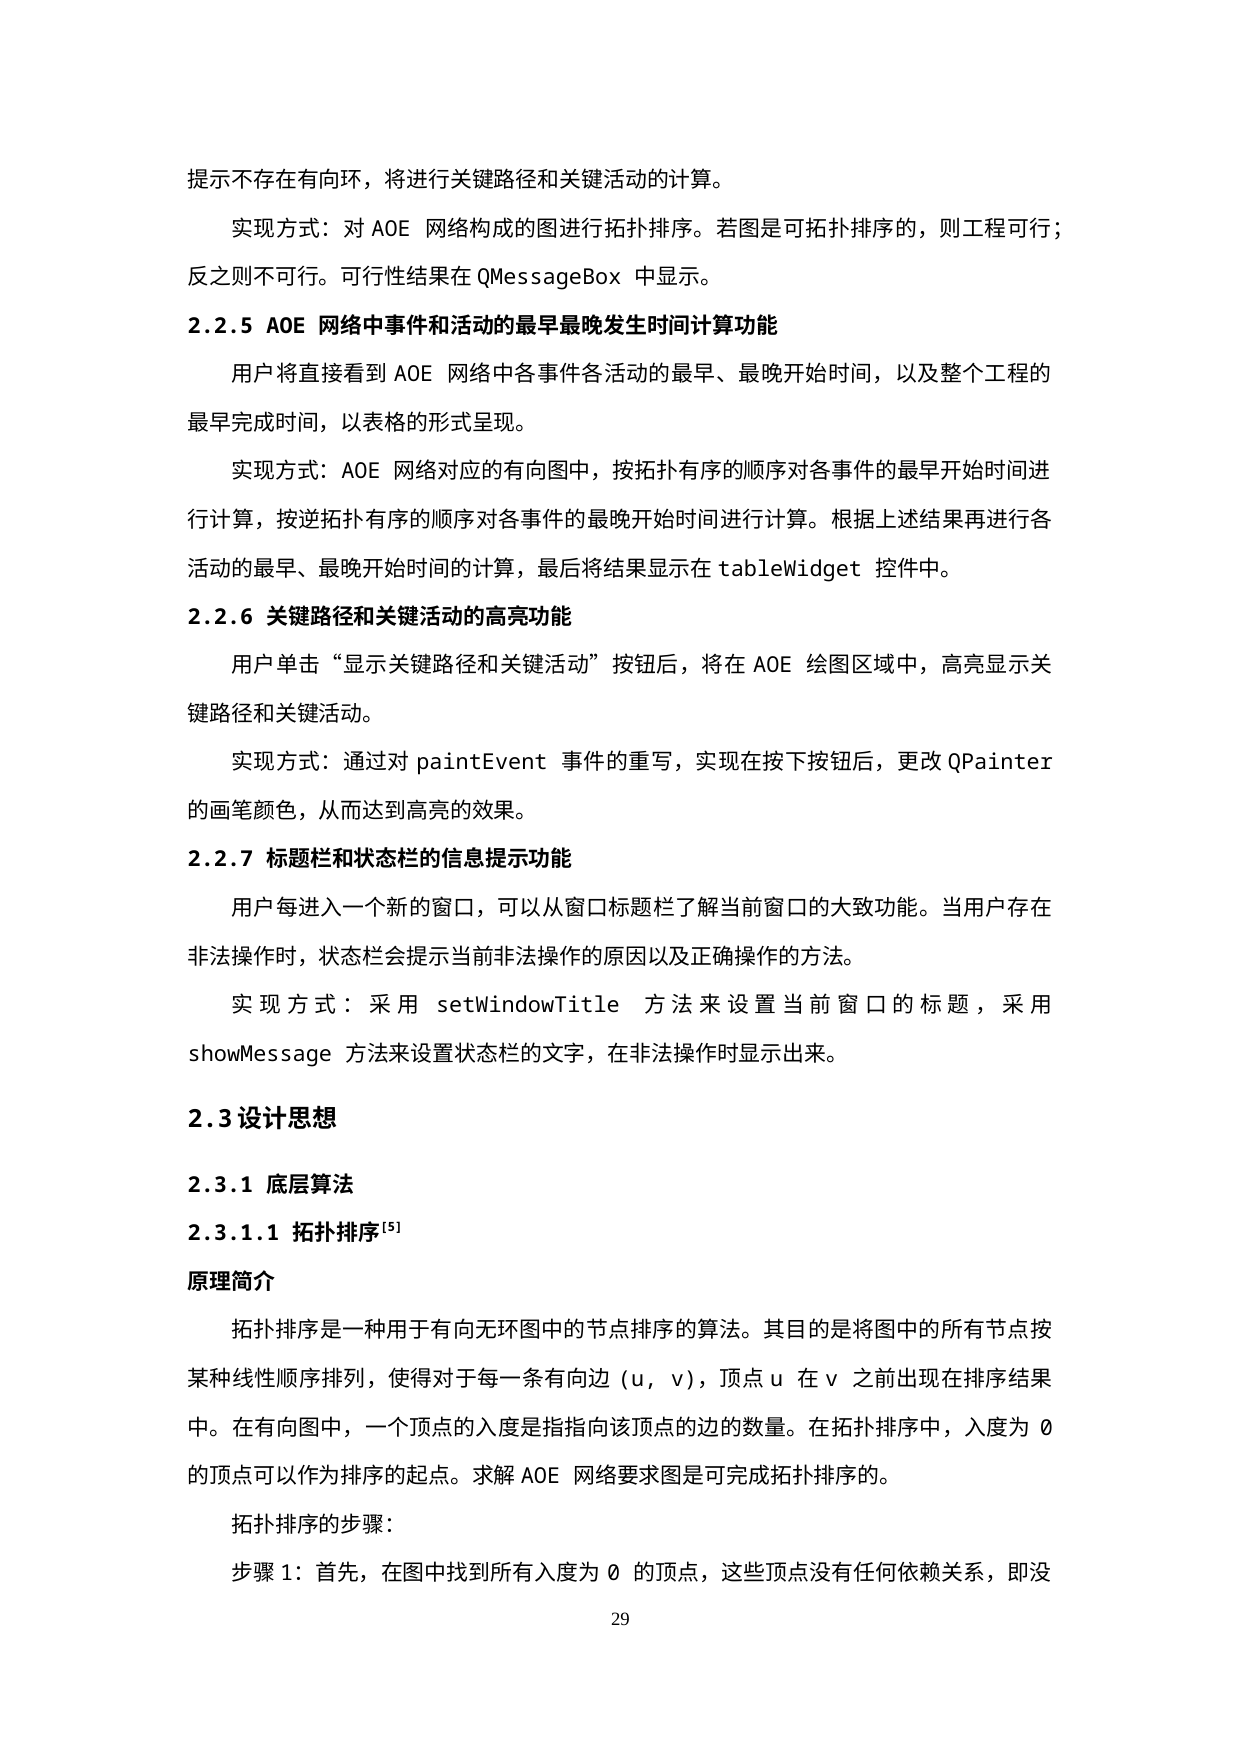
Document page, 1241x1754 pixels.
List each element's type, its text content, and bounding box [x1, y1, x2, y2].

text 2.3设计思想 [187, 1084, 1053, 1149]
text 拓扑排序是一种用于有向无环图中的节点排序的算法。其目的是将图中的所有节点按某种线性顺序排列，使得对于每一条有向边 (u, v)，顶点 u 在 v 之前出现在排序结果中。在有向图中，一个顶点的入度是指指向该顶点的边的数量。在拓扑排序中，入度为 0 的顶点可以作为排序的起点。求解 AOE 网络要求图是可完成拓扑排序的。 [187, 1312, 1053, 1491]
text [187, 1555, 1053, 1587]
text 原理简介 [187, 1263, 1053, 1296]
text 拓扑排序的步骤： [187, 1506, 1053, 1539]
text 实现方式：通过对 paintEvent 事件的重写，实现在按下按钮后，更改 QPainter 的画笔颜色，从而达到高亮的效果。 [187, 744, 1053, 825]
text 实现方式：对 AOE 网络构成的图进行拓扑排序。若图是可拓扑排序的，则工程可行；反之则不可行。可行性结果在 QMessageBox 中显示。 [187, 210, 1053, 292]
text 用户将直接看到 AOE 网络中各事件各活动的最早、最晚开始时间，以及整个工程的最早完成时间，以表格的形式呈现。 [187, 356, 1053, 437]
text 2.3.1 底层算法 [187, 1167, 1053, 1199]
text 实现方式：AOE 网络对应的有向图中，按拓扑有序的顺序对各事件的最早开始时间进行计算，按逆拓扑有序的顺序对各事件的最晚开始时间进行计算。根据上述结果再进行各活动的最早、最晚开始时间的计算，最后将结果显示在 tableWidget 控件中。 [187, 453, 1053, 583]
text 2.2.6 关键路径和关键活动的高亮功能 [187, 599, 1053, 631]
text 2.2.7 标题栏和状态栏的信息提示功能 [187, 841, 1053, 874]
text 2.2.5 AOE 网络中事件和活动的最早最晚发生时间计算功能 [187, 307, 1053, 340]
text 用户每进入一个新的窗口，可以从窗口标题栏了解当前窗口的大致功能。当用户存在非法操作时，状态栏会提示当前非法操作的原因以及正确操作的方法。 [187, 889, 1053, 971]
text 用户单击“显示关键路径和关键活动”按钮后，将在 AOE 绘图区域中，高亮显示关键路径和关键活动。 [187, 647, 1053, 728]
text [187, 162, 1053, 194]
text 2.3.1.1 拓扑排序[5] [187, 1215, 1053, 1248]
text 实现方式：采用 setWindowTitle 方法来设置当前窗口的标题，采用 showMessage 方法来设置状态栏的文字，在非法操作时显示出来。 [187, 987, 1053, 1068]
